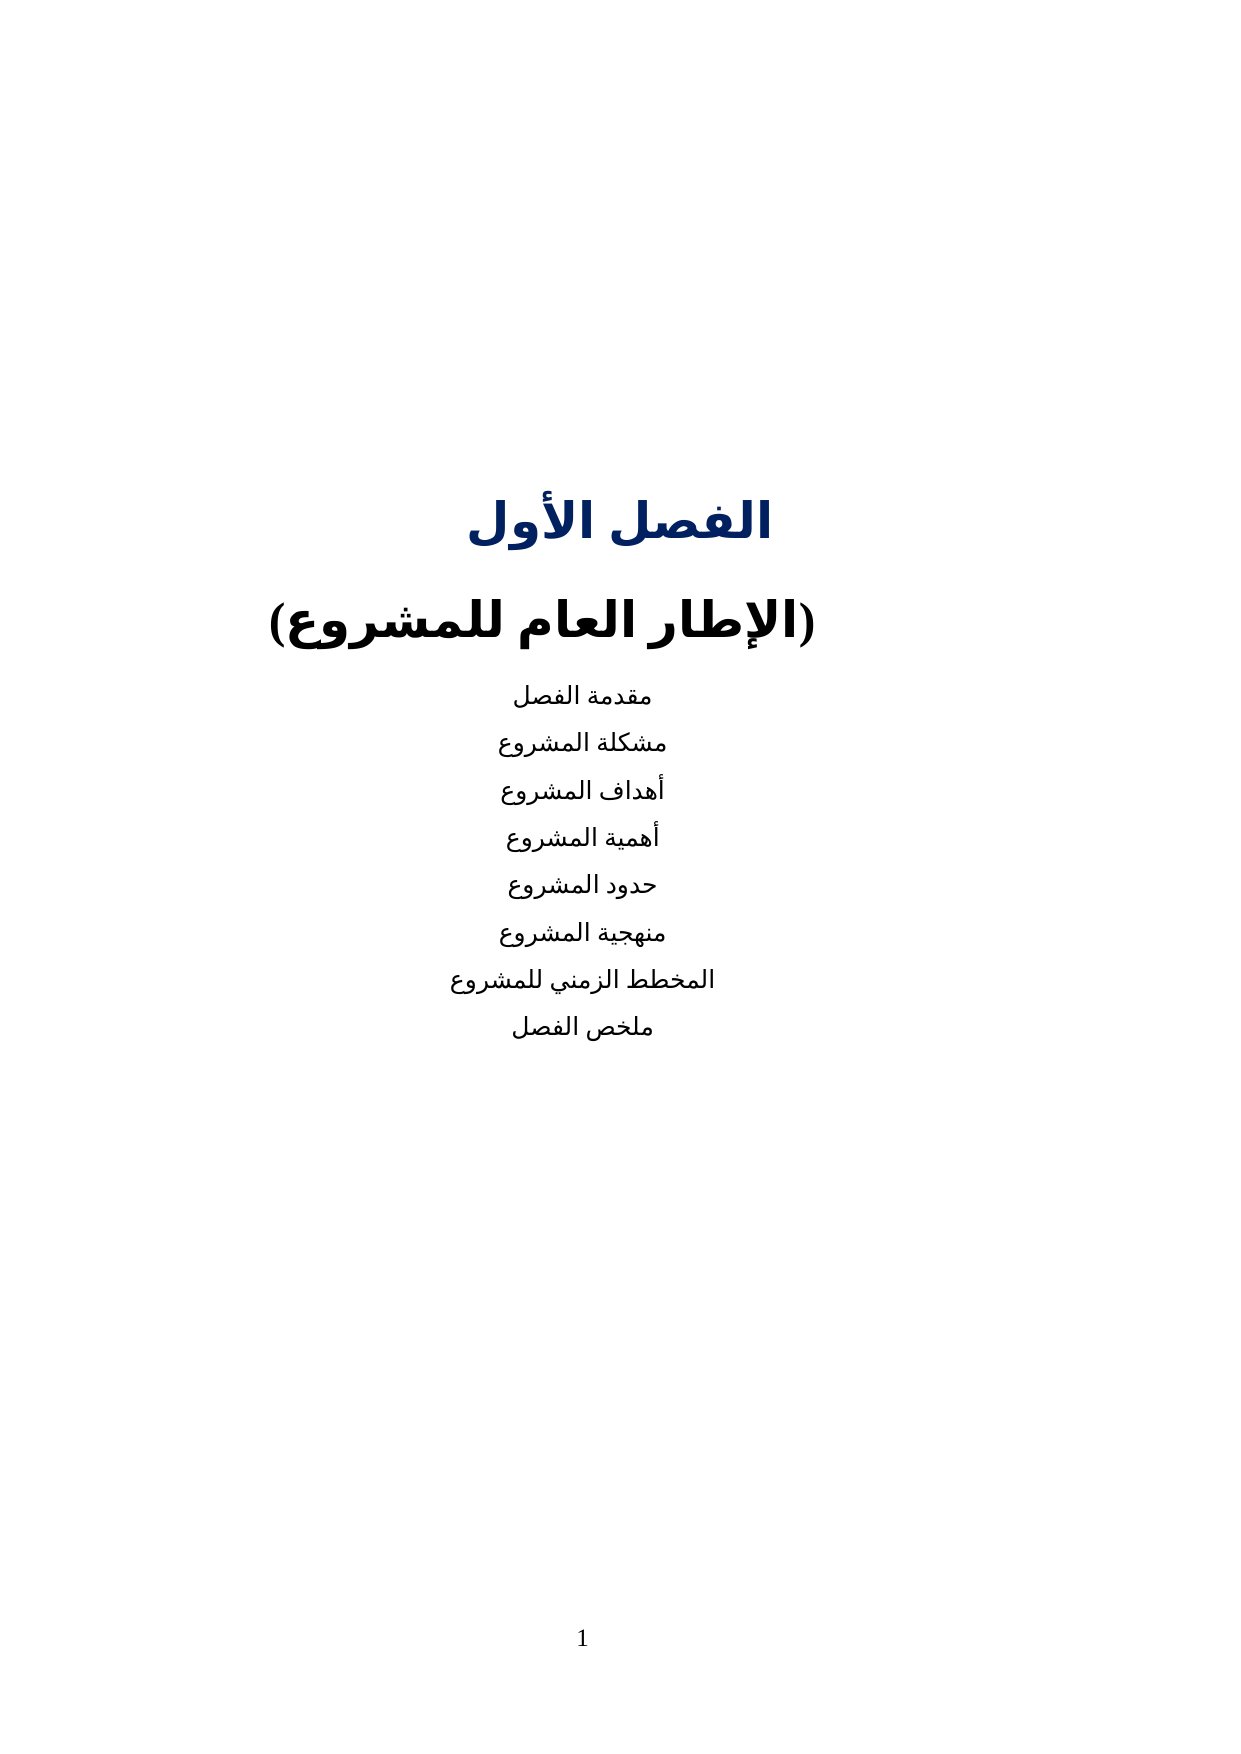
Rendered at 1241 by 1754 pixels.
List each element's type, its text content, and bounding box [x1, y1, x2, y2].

text حدود المشروع [187, 870, 1053, 899]
text أهداف المشروع [187, 776, 1053, 804]
text ملخص الفصل [187, 1012, 1053, 1041]
list (الإطار العام للمشروع) [187, 591, 978, 648]
subtitle الفصل الأول [187, 492, 1053, 549]
text منهجية المشروع [187, 918, 1053, 946]
text مقدمة الفصل [187, 681, 1053, 710]
text أهمية المشروع [187, 823, 1053, 852]
text المخطط الزمني للمشروع [187, 965, 1053, 994]
text مشكلة المشروع [187, 728, 1053, 757]
